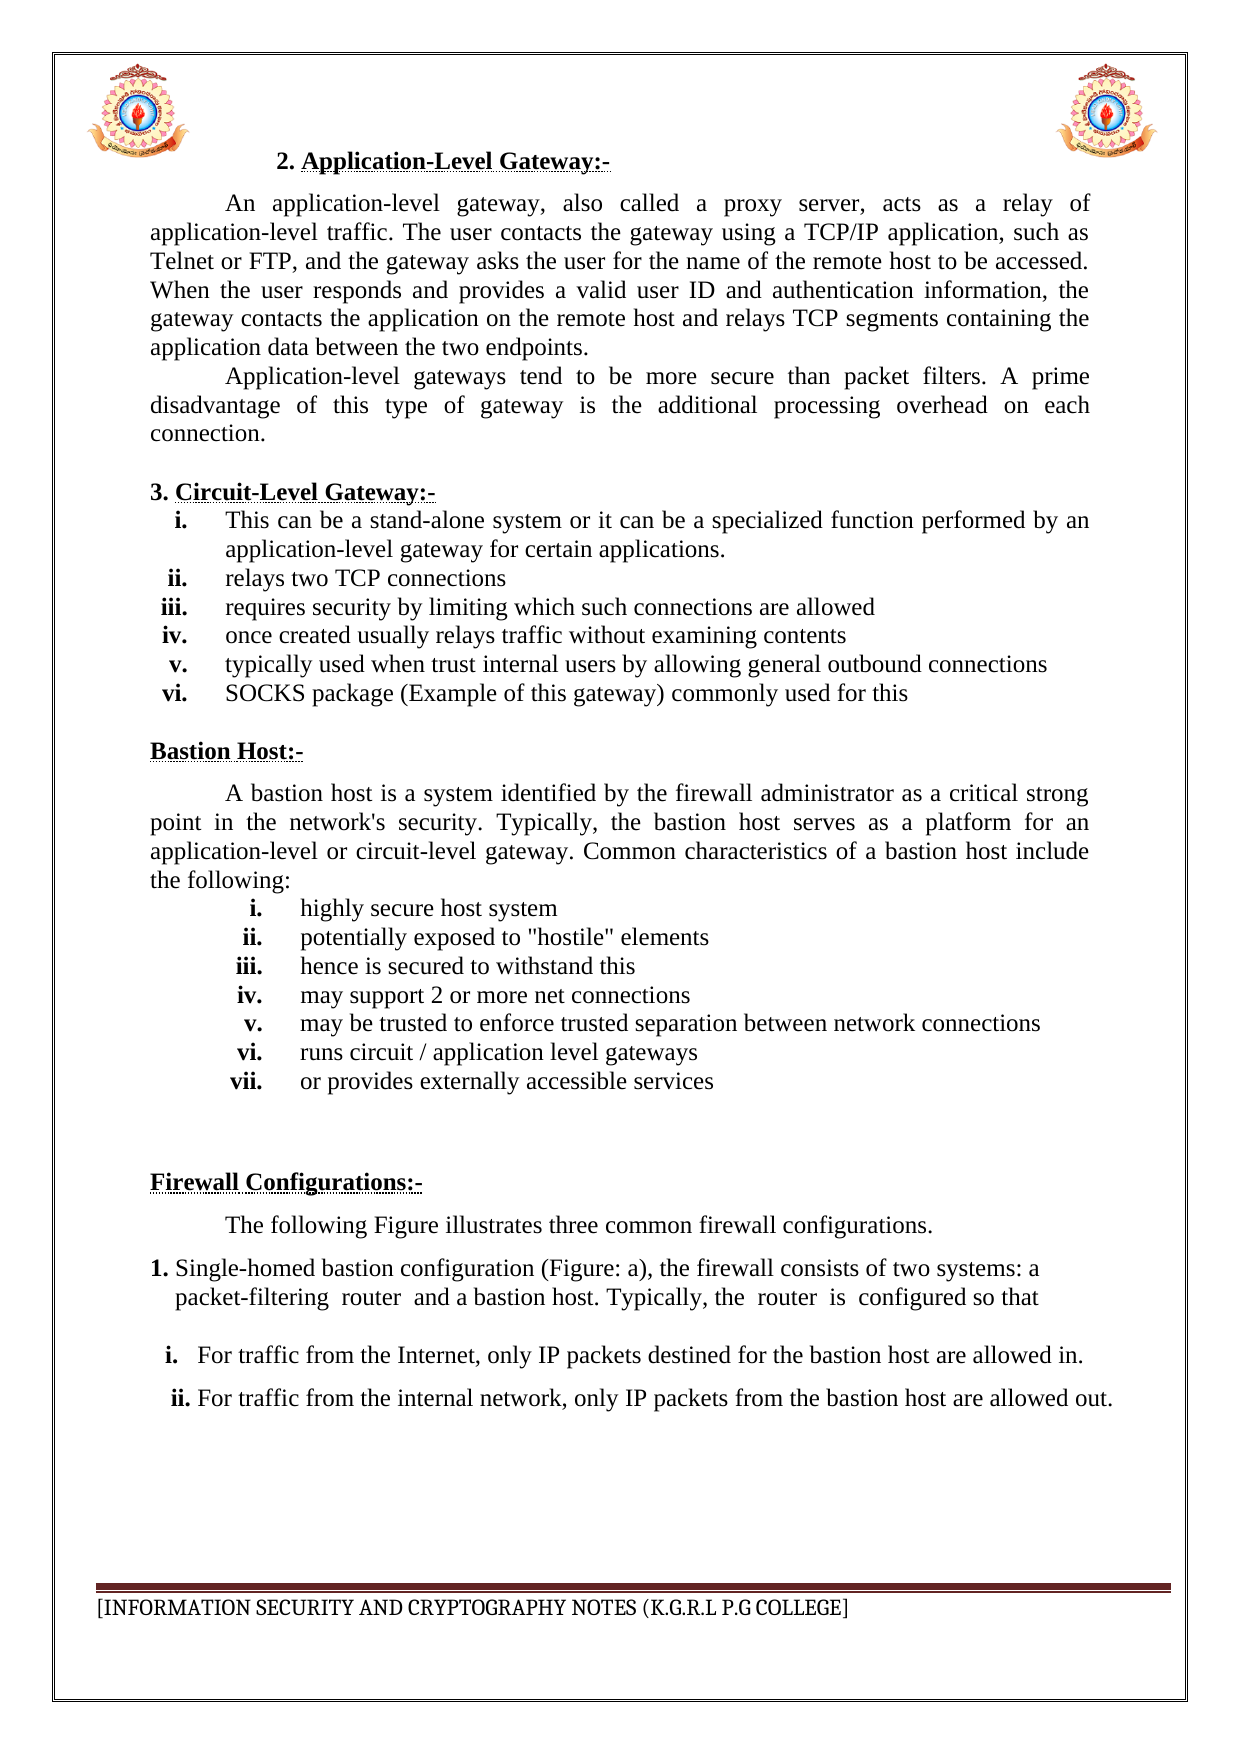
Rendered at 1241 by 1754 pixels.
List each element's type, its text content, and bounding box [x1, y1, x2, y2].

text Application-level gateways tend to be more secure than packet filters. A prime disadvantage of this type of gateway is the additional processing overhead on each connection. [150, 361, 1091, 447]
text A bastion host is a system identified by the firewall administrator as a critical strong point in the network's security. Typically, the bastion host serves as a platform for an application-level or circuit-level gateway. Common characteristics of a bastion host include the following: [150, 778, 1090, 893]
picture [1042, 62, 1172, 156]
list highly secure host system [249, 893, 1171, 922]
list may be trusted to enforce trusted separation between network connections [244, 1008, 1171, 1037]
text The following Figure illustrates three common firewall configurations. [225, 1210, 1171, 1238]
list hence is secured to withstand this [236, 951, 1171, 980]
subtitle Firewall Configurations:- [150, 1167, 1171, 1196]
subtitle Circuit-Level Gateway:- [150, 477, 1171, 505]
list This can be a stand-alone system or it can be a specialized function performed by an application-level gateway for certain applications. [174, 505, 1090, 563]
subtitle Bastion Host:- [150, 736, 1171, 765]
list runs circuit / application level gateways [237, 1037, 1171, 1066]
list may support 2 or more net connections [237, 980, 1171, 1008]
picture [73, 62, 204, 156]
list For traffic from the internal network, only IP packets from the bastion host are allowed out. [171, 1383, 1171, 1412]
list once created usually relays traffic without examining contents [162, 620, 1171, 649]
list or provides externally accessible services [230, 1066, 1171, 1095]
list For traffic from the Internet, only IP packets destined for the bastion host are allowed in. [165, 1340, 1171, 1369]
list typically used when trust internal users by allowing general outbound connections [169, 649, 1171, 678]
list relays two TCP connections [167, 563, 1171, 592]
list requires security by limiting which such connections are allowed [161, 592, 1171, 620]
list potentially exposed to "hostile" elements [242, 922, 1171, 951]
text An application-level gateway, also called a proxy server, acts as a relay of application-level traffic. The user contacts the gateway using a TCP/IP application, such as Telnet or FTP, and the gateway asks the user for the name of the remote host to be accessed. When the user responds and provides a valid user ID and authentication information, the gateway contacts the application on the remote host and relays TCP segments containing the application data between the two endpoints. [150, 188, 1091, 361]
subtitle Application-Level Gateway:- [150, 146, 1171, 175]
list SOCKS package (Example of this gateway) commonly used for this [162, 678, 1171, 707]
list Single-homed bastion configuration (Figure: a), the firewall consists of two systems: a packet-filtering router and a bastion host. Typically, the router is configured so that [150, 1253, 1040, 1311]
